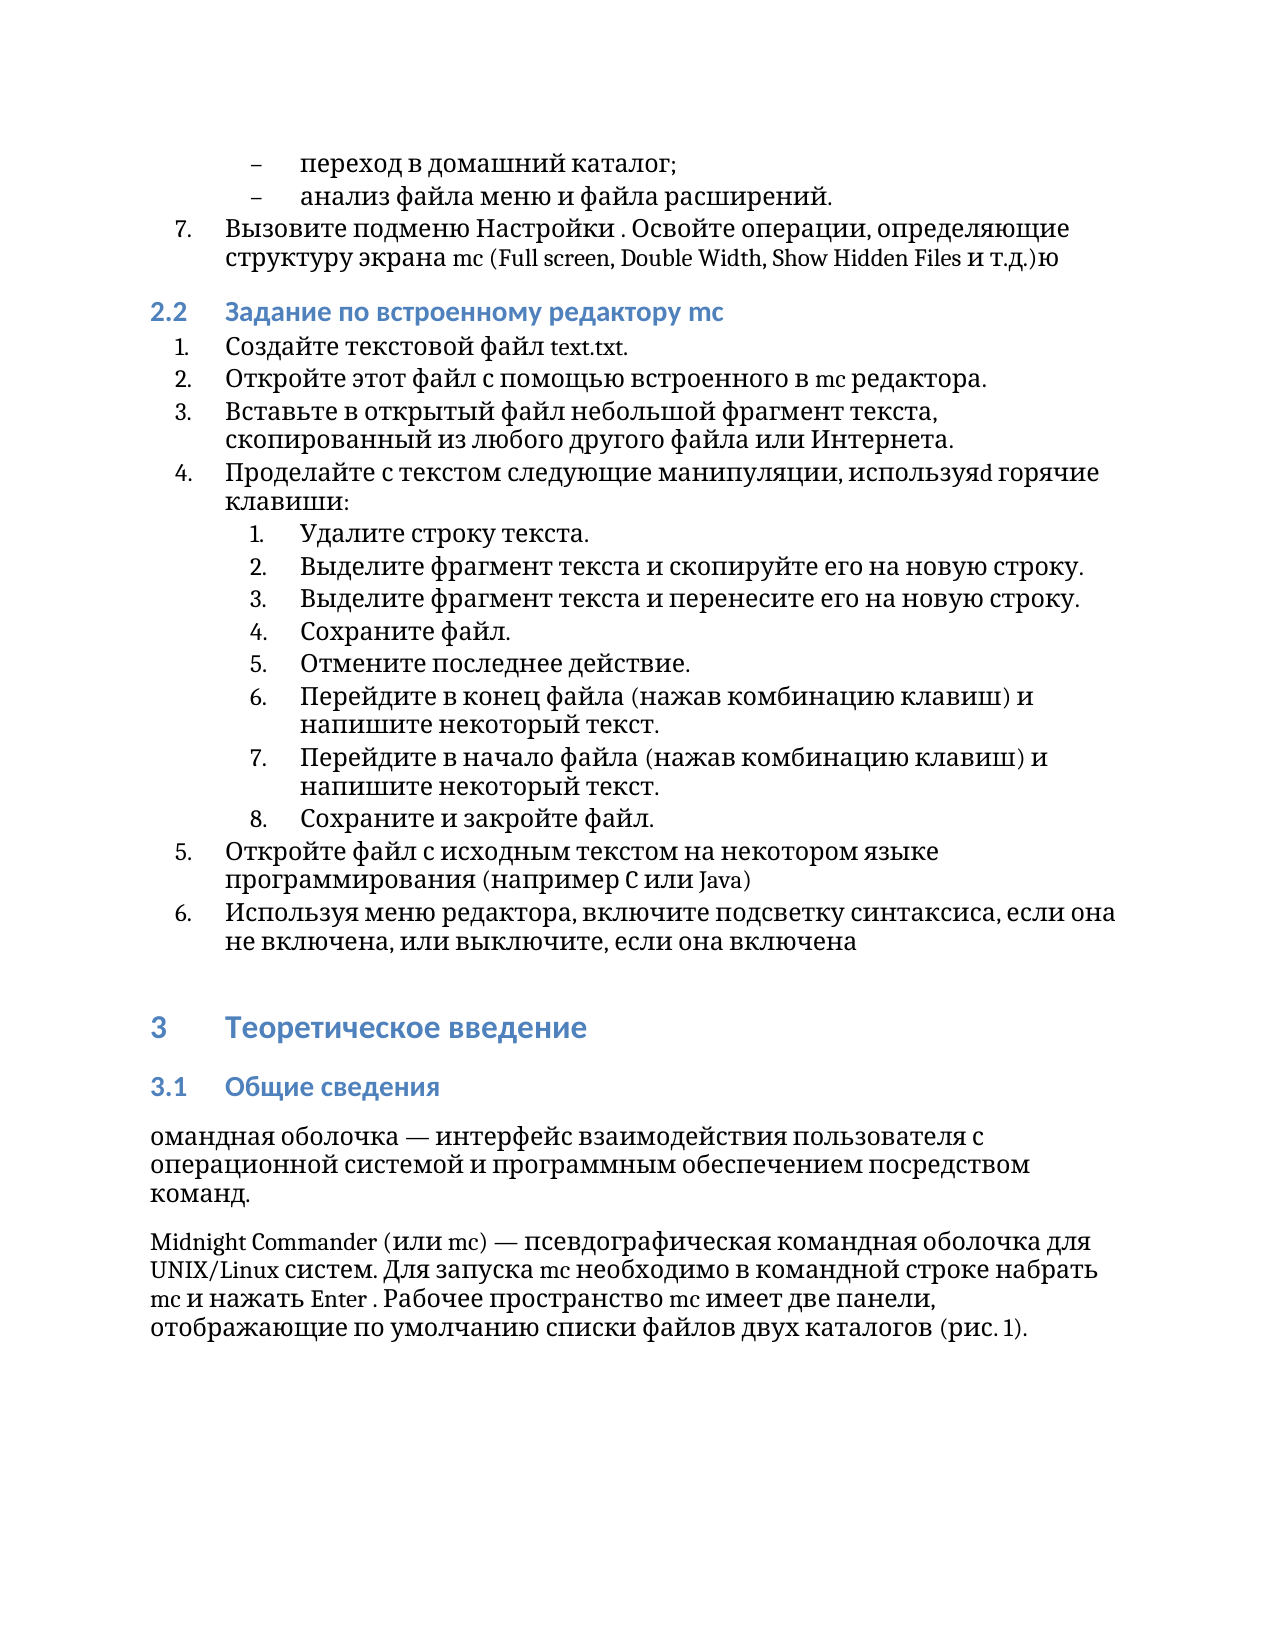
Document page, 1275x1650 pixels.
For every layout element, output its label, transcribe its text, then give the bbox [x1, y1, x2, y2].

list Удалите строку текста. [250, 520, 1125, 549]
list Вызовите подменю Настройки . Освойте операции, определяющие структуру экрана mc (Full screen, Double Width, Show Hidden Files и т.д.)ю [175, 215, 1125, 272]
subtitle 2.2 Задание по встроенному редактору mc [150, 293, 1125, 329]
subtitle 3 Теоретическое введение [150, 1006, 1125, 1047]
text омандная оболочка — интерфейс взаимодействия пользователя с операционной системой и программным обеспечением посредством команд. [150, 1122, 1125, 1209]
list Выделите фрагмент текста и перенесите его на новую строку. [250, 585, 1125, 614]
list Используя меню редактора, включите подсветку синтаксиса, если она не включена, или выключите, если она включена [175, 899, 1125, 956]
text Midnight Commander (или mc) — псевдографическая командная оболочка для UNIX/Linux систем. Для запуска mc необходимо в командной строке набрать mc и нажать Enter . Рабочее пространство mc имеет две панели, отображающие по умолчанию списки файлов двух каталогов (рис. 1). [150, 1227, 1125, 1342]
list Сохраните файл. [250, 618, 1125, 646]
list Создайте текстовой файл text.txt. [175, 333, 1125, 361]
list Откройте файл с исходным текстом на некотором языке программирования (например C или Java) [175, 838, 1125, 895]
list переход в домашний каталог; [250, 150, 1125, 179]
list Перейдите в начало файла (нажав комбинацию клавиш) и напишите некоторый текст. [250, 744, 1125, 801]
list Вставьте в открытый файл небольшой фрагмент текста, скопированный из любого другого файла или Интернета. [175, 398, 1125, 455]
subtitle 3.1 Общие сведения [150, 1068, 1125, 1104]
list Отмените последнее действие. [250, 650, 1125, 679]
list Откройте этот файл с помощью встроенного в mc редактора. [175, 365, 1125, 394]
list анализ файла меню и файла расширений. [250, 182, 1125, 211]
list Сохраните и закройте файл. [250, 805, 1125, 834]
list Выделите фрагмент текста и скопируйте его на новую строку. [250, 553, 1125, 581]
list Перейдите в конец файла (нажав комбинацию клавиш) и напишите некоторый текст. [250, 683, 1125, 740]
list Проделайте с текстом следующие манипуляции, используяd горячие клавиши: [175, 459, 1125, 516]
